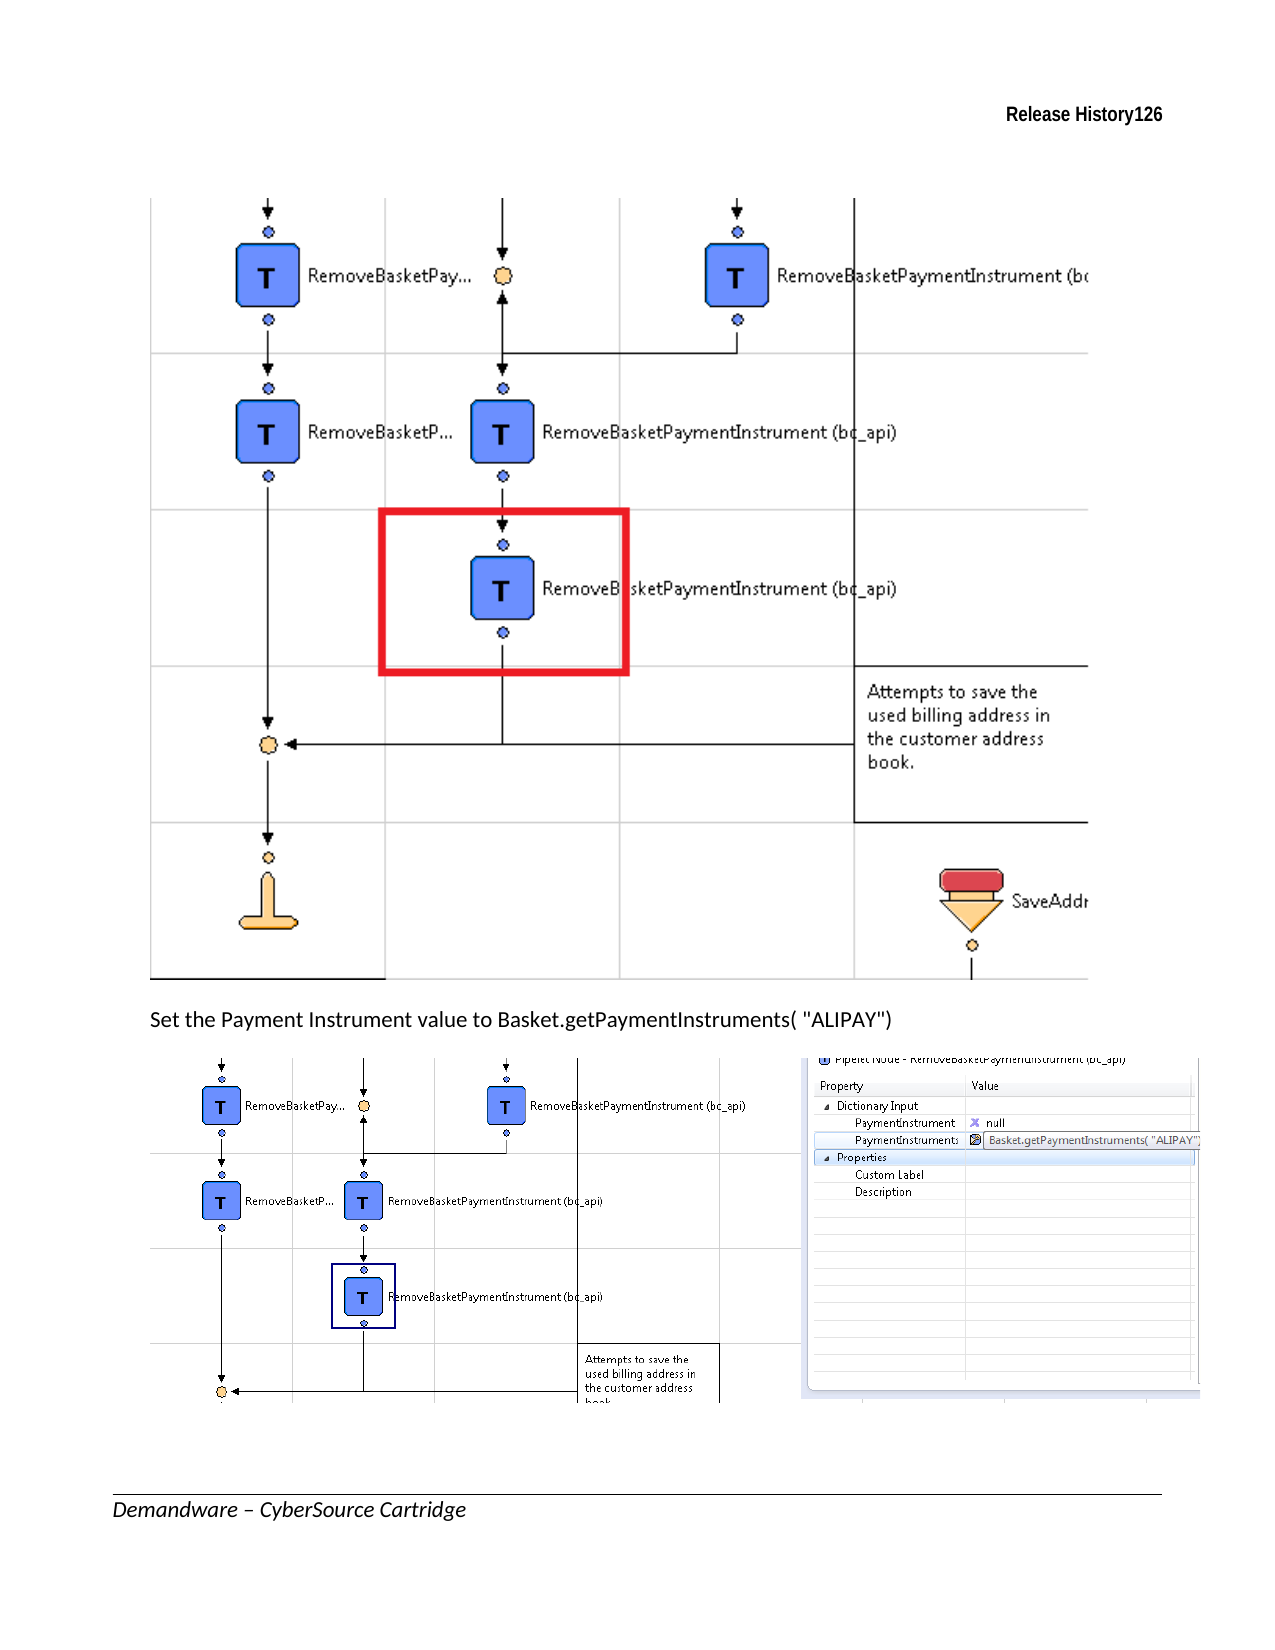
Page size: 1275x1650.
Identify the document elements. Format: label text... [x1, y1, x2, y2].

picture [150, 1058, 1200, 1403]
text Set the Payment Instrument value to Basket.getPaymentInstruments( "ALIPAY") [150, 1005, 1162, 1033]
picture [150, 198, 1093, 980]
